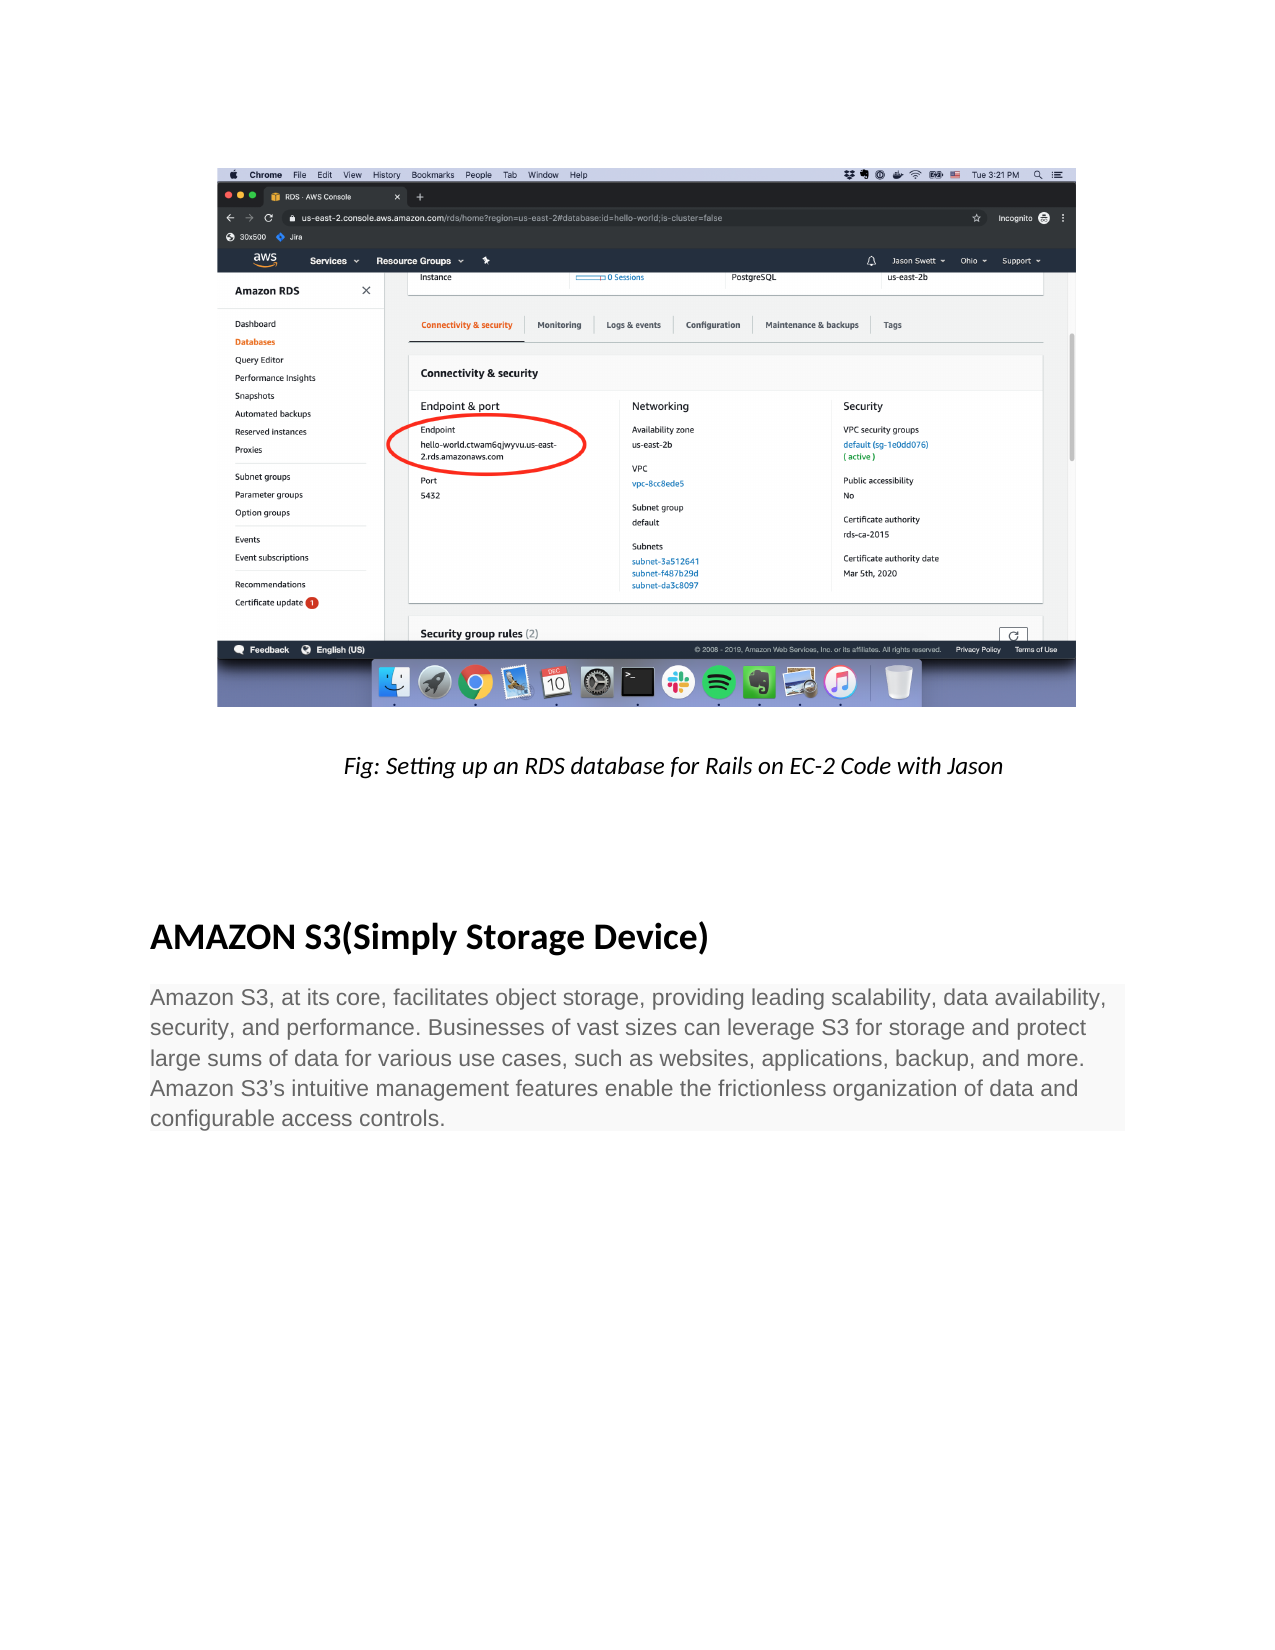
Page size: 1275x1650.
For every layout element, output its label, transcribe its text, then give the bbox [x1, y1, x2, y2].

text Amazon S3’s intuitive management features enable the frictionless organization of data and configurable access controls. [150, 1075, 1125, 1131]
text Fig: Setting up an RDS database for Rails on EC-2 Code with Jason [150, 483, 1125, 781]
text Amazon S3, at its core, facilitates object storage, providing leading scalability, data availability, security, and performance. Businesses of vast sizes can leverage S3 for storage and protect large sums of data for various use cases, such as websites, applications, backup, and more. [150, 984, 1125, 1071]
picture [217, 168, 1076, 707]
text AMAZON S3(Simply Storage Device) [150, 913, 1125, 959]
